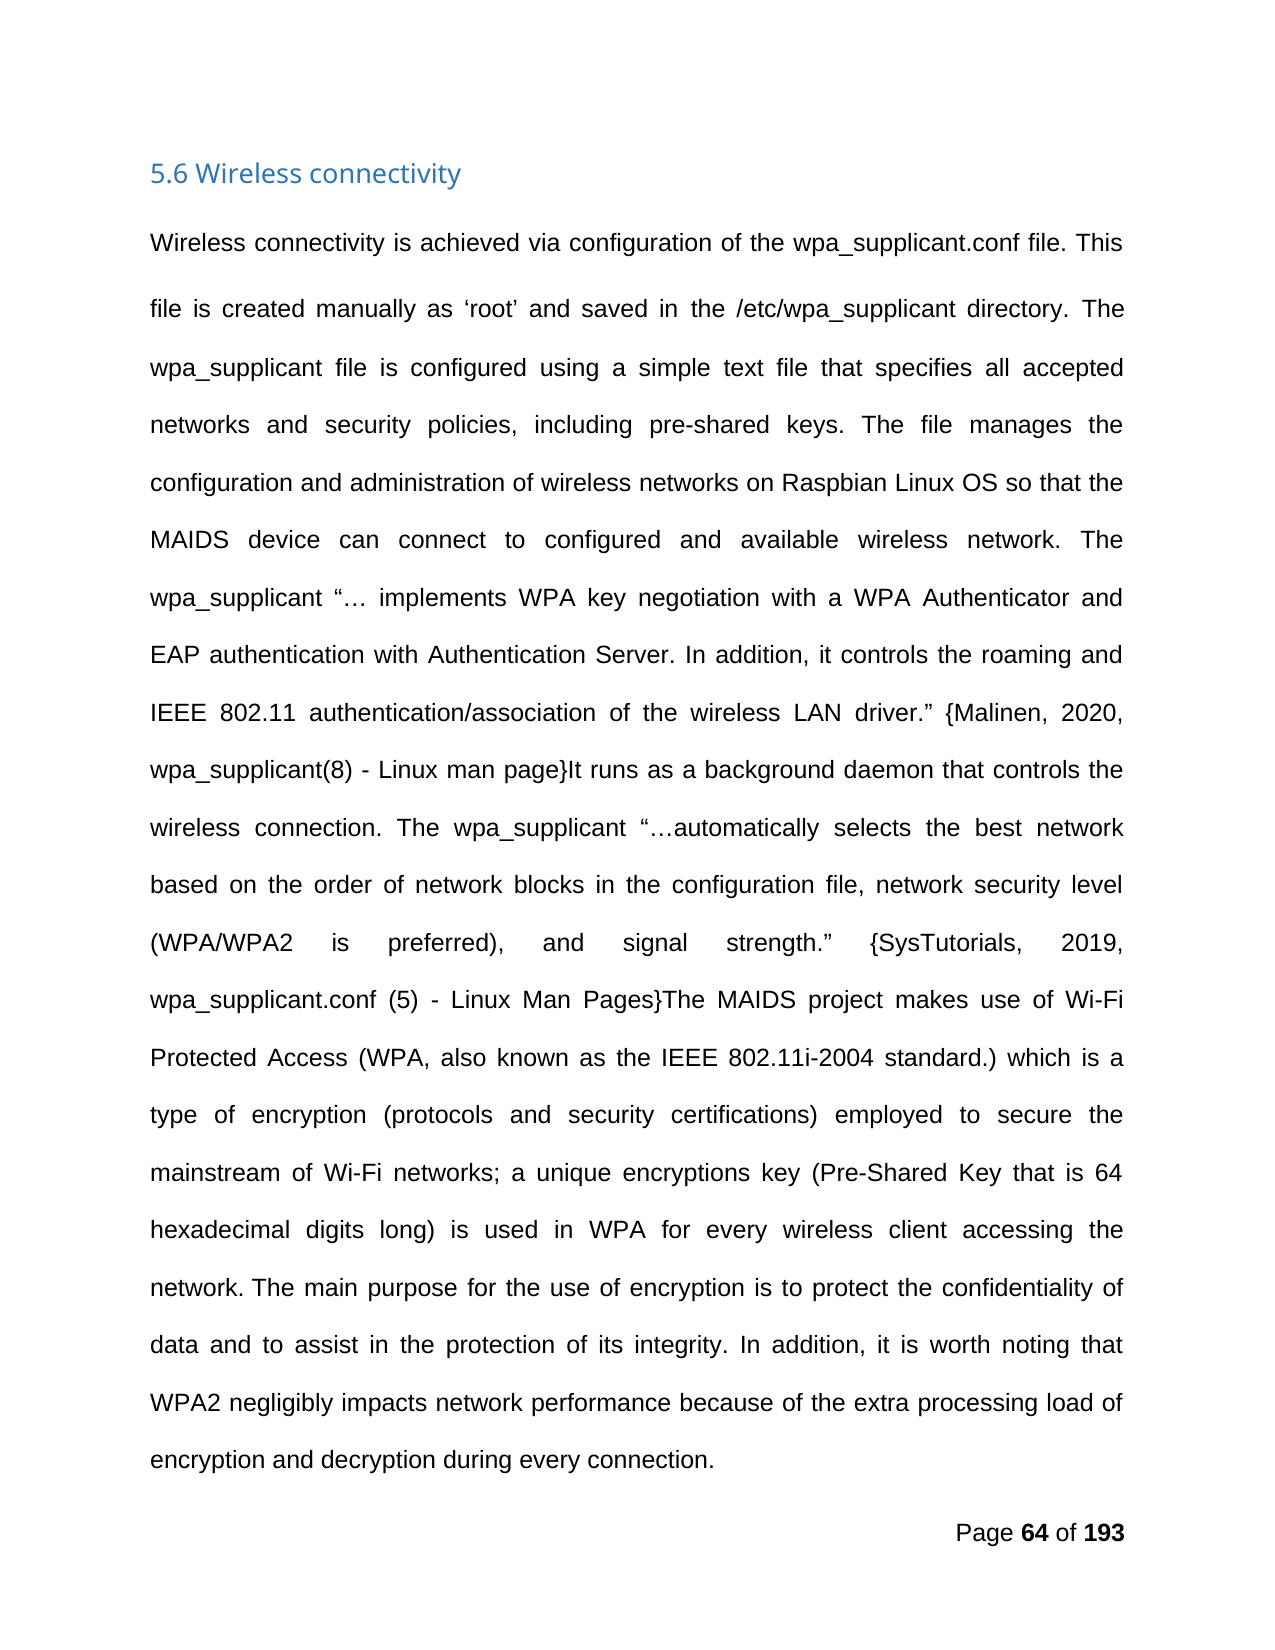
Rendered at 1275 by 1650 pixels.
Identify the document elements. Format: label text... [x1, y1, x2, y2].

subtitle 5.6 Wireless connectivity [150, 154, 1125, 191]
text Wireless connectivity is achieved via configuration of the wpa_supplicant.conf file. This file is created manually as ‘root’ and saved in the /etc/wpa_supplicant directory. The wpa_supplicant file is configured using a simple text file that specifies all accepted networks and security policies, including pre-shared keys. The file manages the configuration and administration of wireless networks on Raspbian Linux OS so that the MAIDS device can connect to configured and available wireless network. The wpa_supplicant “… implements WPA key negotiation with a WPA Authenticator and EAP authentication with Authentication Server. In addition, it controls the roaming and IEEE 802.11 authentication/association of the wireless LAN driver.” {Malinen, 2020, wpa_supplicant(8) - Linux man page}It runs as a background daemon that controls the wireless connection. The wpa_supplicant “…automatically selects the best network based on the order of network blocks in the configuration file, network security level (WPA/WPA2 is preferred), and signal strength.” {SysTutorials, 2019, wpa_supplicant.conf (5) - Linux Man Pages}The MAIDS project makes use of Wi-Fi Protected Access (WPA, also known as the IEEE 802.11i-2004 standard.) which is a type of encryption (protocols and security certifications) employed to secure the mainstream of Wi-Fi networks; a unique encryptions key (Pre-Shared Key that is 64 hexadecimal digits long) is used in WPA for every wireless client accessing the network. The main purpose for the use of encryption is to protect the confidentiality of data and to assist in the protection of its integrity. In addition, it is worth noting that WPA2 negligibly impacts network performance because of the extra processing load of encryption and decryption during every connection. [150, 228, 1125, 1474]
